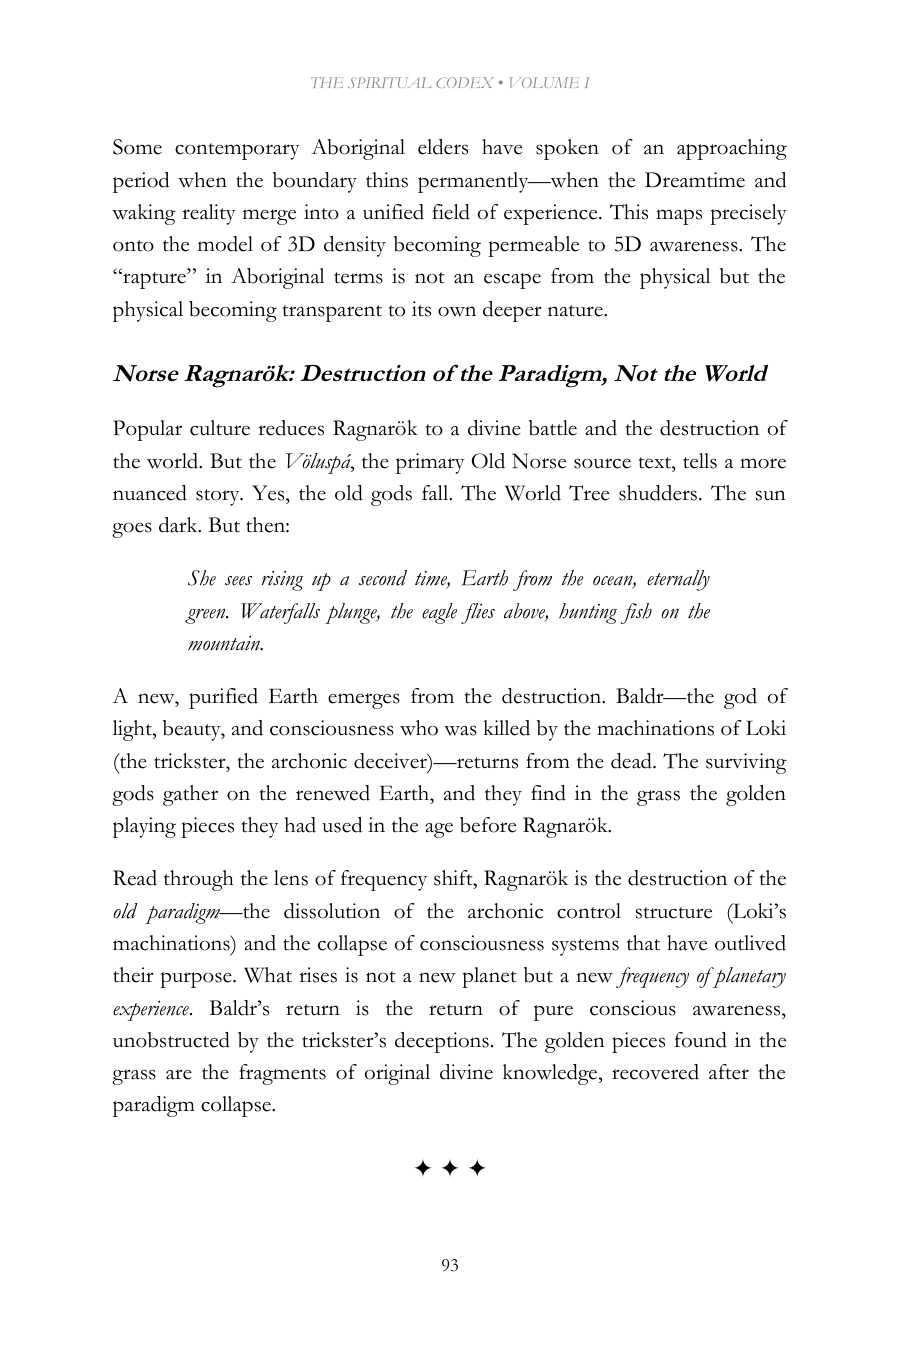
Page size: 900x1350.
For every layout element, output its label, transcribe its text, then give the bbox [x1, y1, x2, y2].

text ✦ ✦ ✦ [112, 1156, 787, 1184]
text She sees rising up a second time, Earth from the ocean, eternally green. Waterfalls plunge, the eagle flies above, hunting fish on the mountain. [187, 566, 712, 656]
text Some contemporary Aboriginal elders have spoken of an approaching period when the boundary thins permanently—when the Dreamtime and waking reality merge into a unified field of experience. This maps precisely onto the model of 3D density becoming permeable to 5D awareness. The “rapture” in Aboriginal terms is not an escape from the physical but the physical becoming transparent to its own deeper nature. [112, 135, 787, 322]
text Read through the lens of frequency shift, Ragnarök is the destruction of the old paradigm—the dissolution of the archonic control structure (Loki’s machinations) and the collapse of consciousness systems that have outlived their purpose. What rises is not a new planet but a new frequency of planetary experience. Baldr’s return is the return of pure conscious awareness, unobstructed by the trickster’s deceptions. The golden pieces found in the grass are the fragments of original divine knowledge, recovered after the paradigm collapse. [112, 866, 787, 1118]
text A new, purified Earth emerges from the destruction. Baldr—the god of light, beauty, and consciousness who was killed by the machinations of Loki (the trickster, the archonic deceiver)—returns from the dead. The surviving gods gather on the renewed Earth, and they find in the grass the golden playing pieces they had used in the age before Ragnarök. [112, 684, 787, 839]
text Norse Ragnarök: Destruction of the Paradigm, Not the World [112, 360, 787, 388]
text Popular culture reduces Ragnarök to a divine battle and the destruction of the world. But the Völuspá, the primary Old Norse source text, tells a more nuanced story. Yes, the old gods fall. The World Tree shudders. The sun goes dark. But then: [112, 416, 787, 539]
